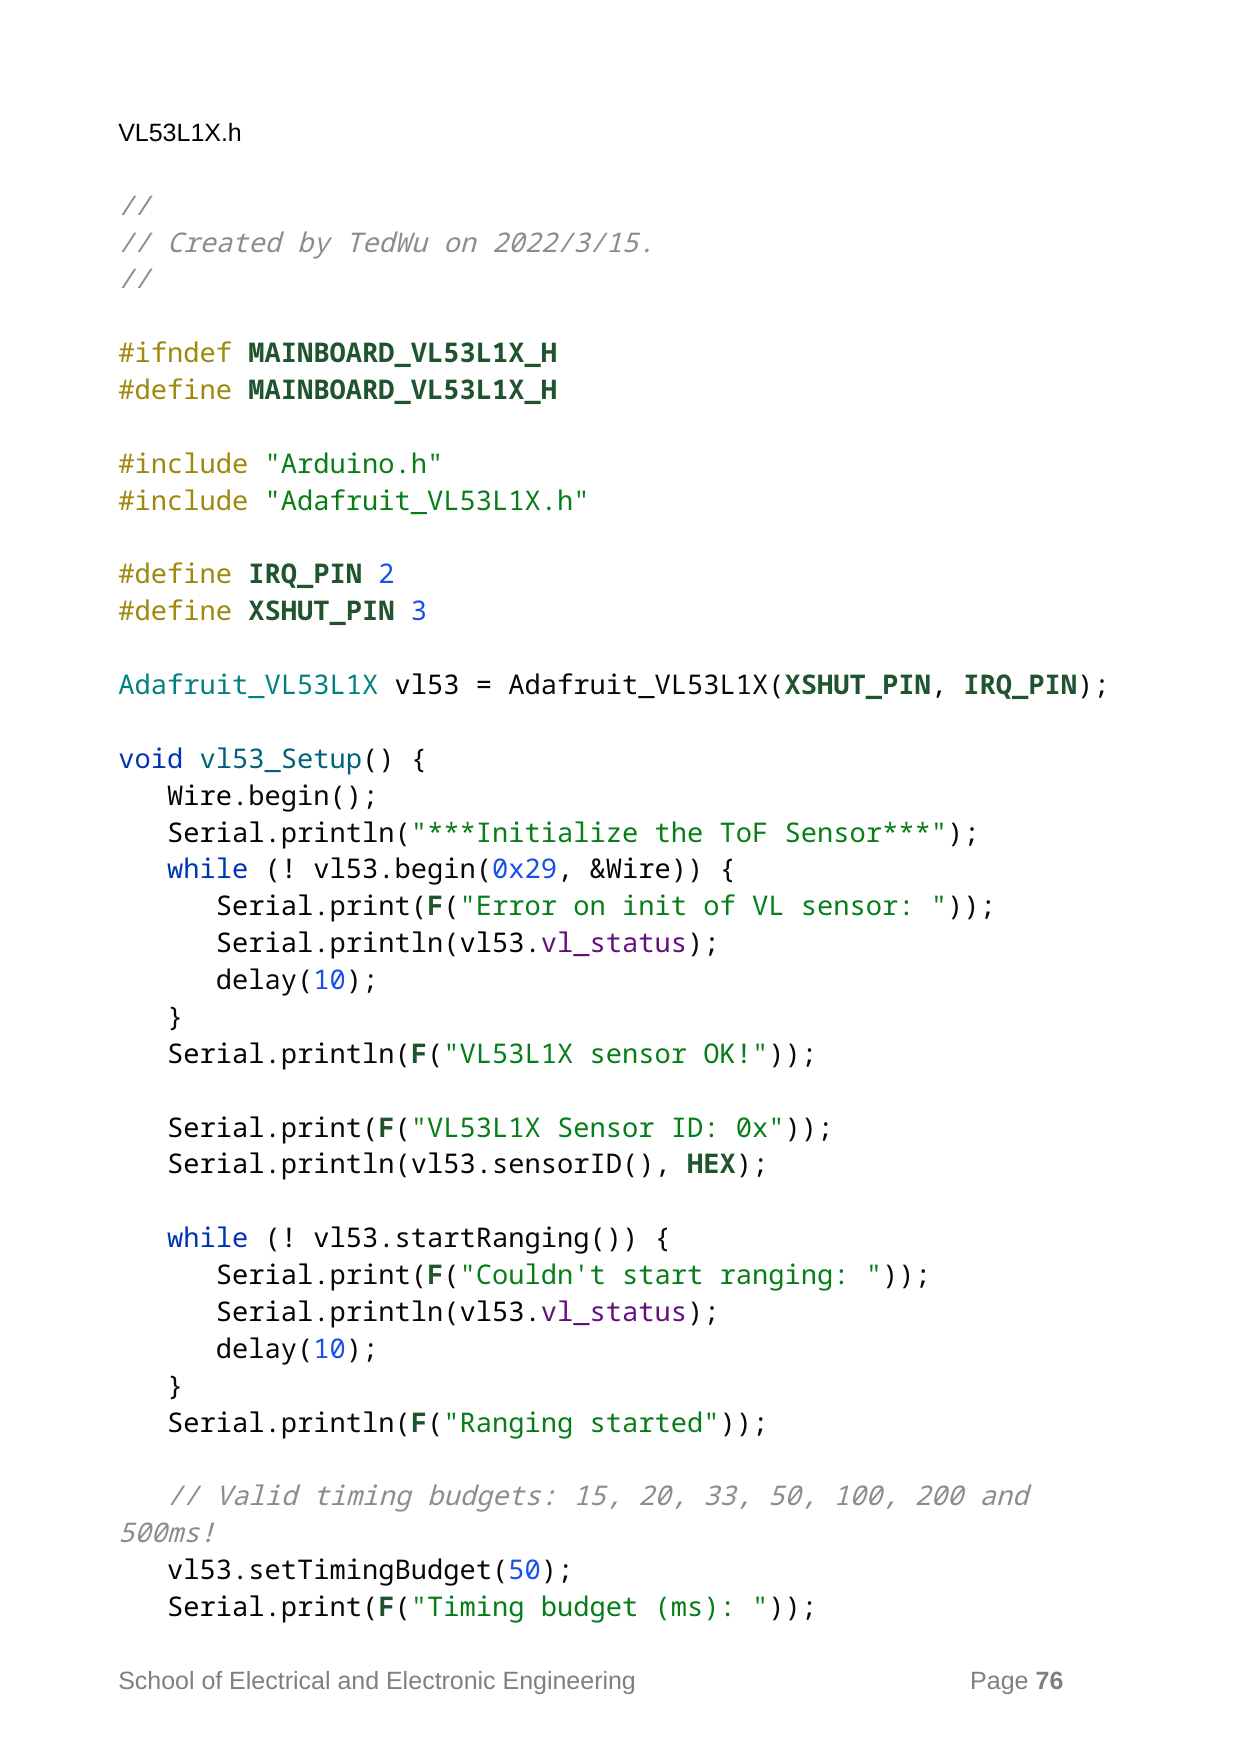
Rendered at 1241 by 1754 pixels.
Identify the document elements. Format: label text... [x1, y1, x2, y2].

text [118, 186, 1122, 1624]
text VL53L1X.h [118, 118, 1122, 147]
